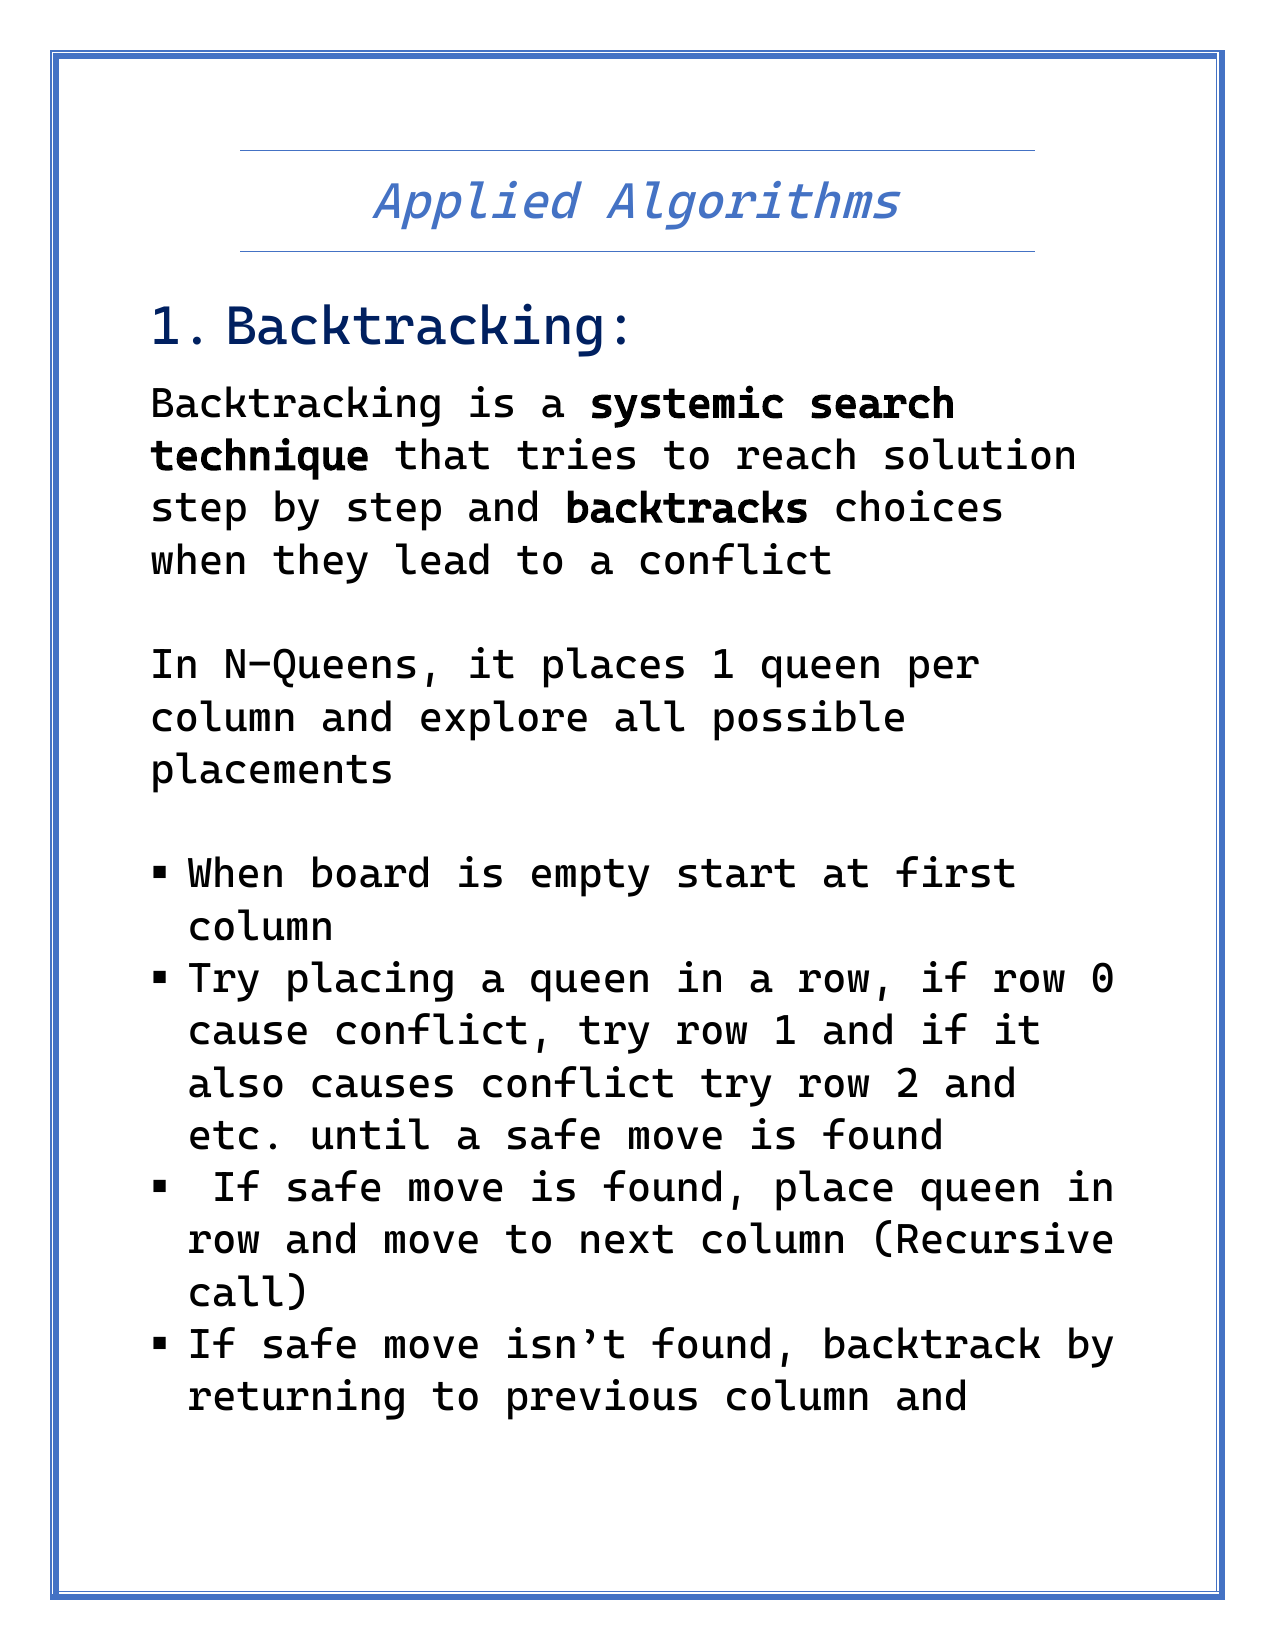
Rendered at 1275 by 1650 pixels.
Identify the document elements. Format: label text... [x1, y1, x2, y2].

text In N-Queens, it places 1 queen per column and explore all possible placements [150, 640, 1125, 793]
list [150, 1320, 1125, 1421]
list Try placing a queen in a row, if row 0 cause conflict, try row 1 and if it also causes conflict try row 2 and etc. until a safe move is found [150, 954, 1125, 1159]
list When board is empty start at first column [150, 849, 1125, 950]
text Applied Algorithms [240, 151, 1035, 251]
list If safe move is found, place queen in row and move to next column (Recursive call) [150, 1163, 1125, 1316]
text Backtracking is a systemic search technique that tries to reach solution step by step and backtracks choices when they lead to a conflict [150, 378, 1125, 584]
list Backtracking: [150, 294, 1125, 357]
